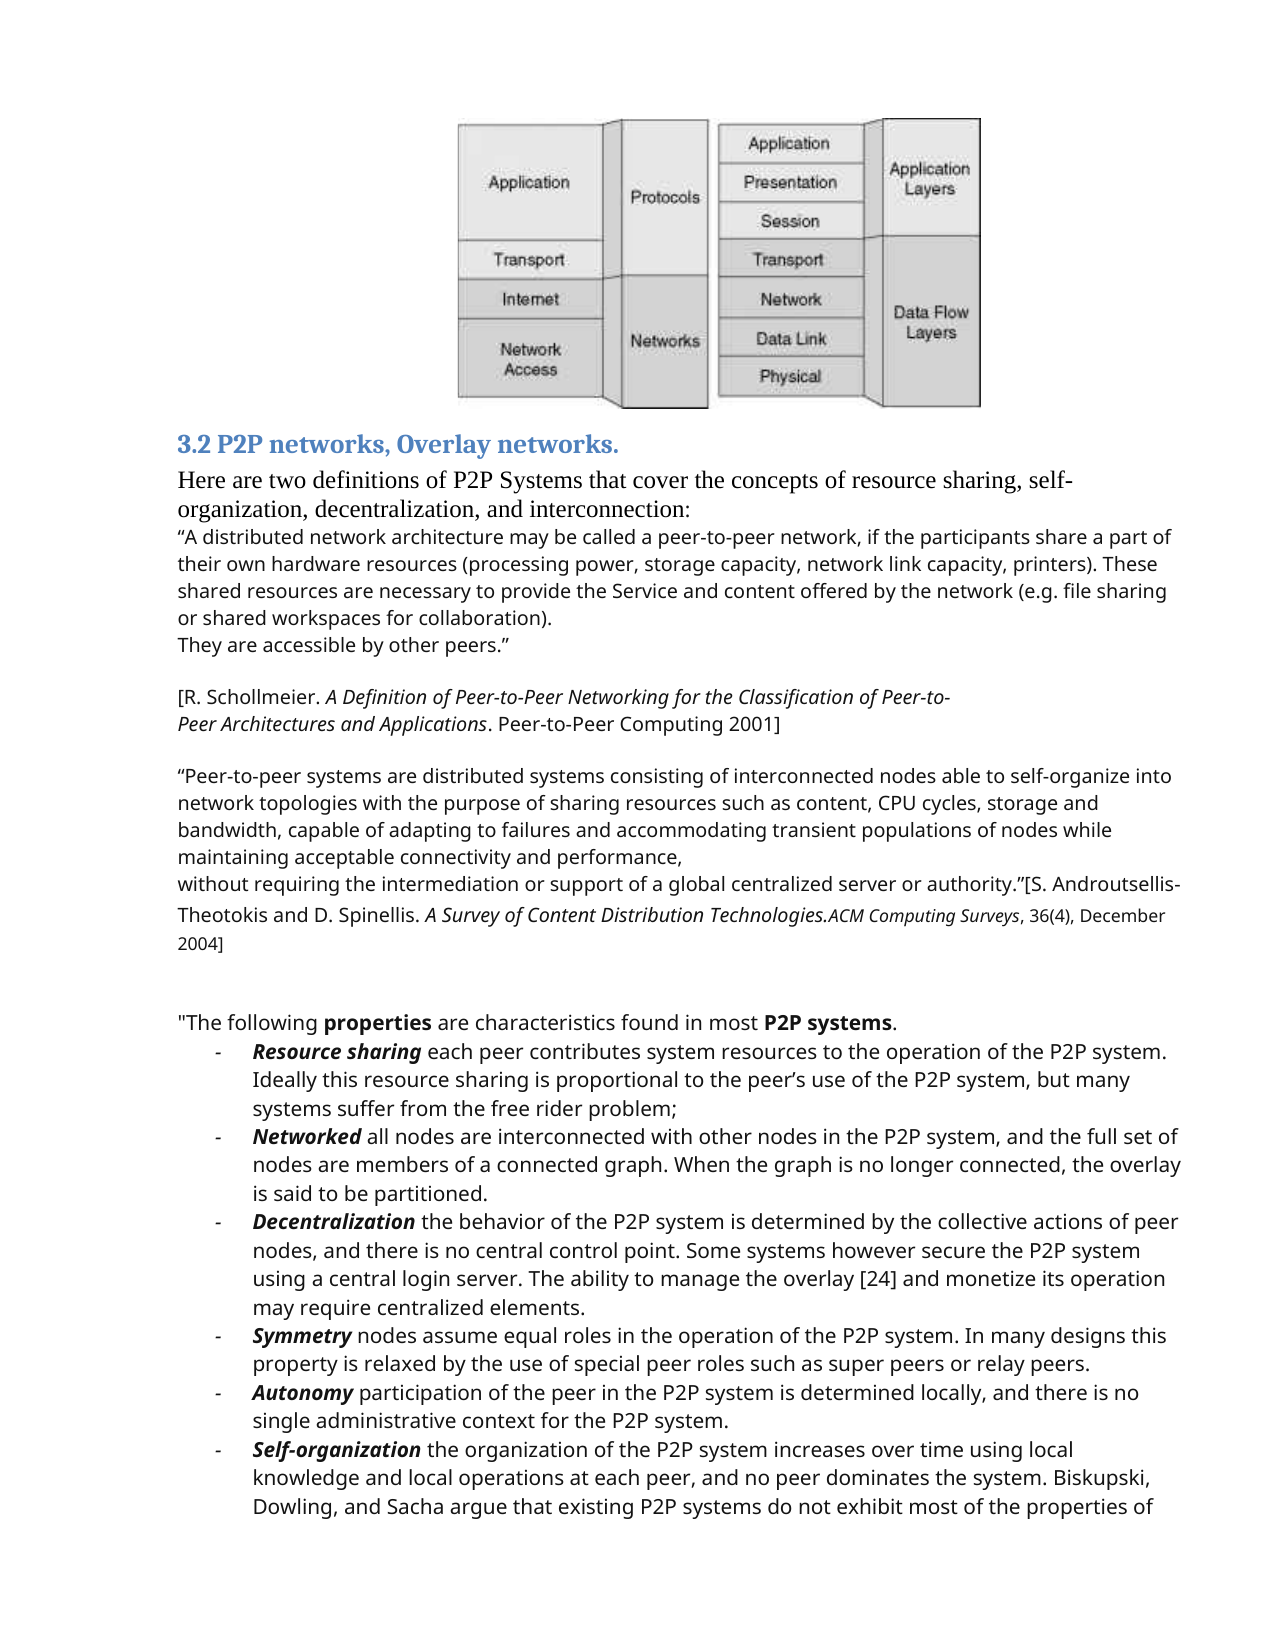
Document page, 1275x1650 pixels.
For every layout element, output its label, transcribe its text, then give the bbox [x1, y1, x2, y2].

text "The following properties are characteristics found in most P2P systems. [177, 1008, 1186, 1037]
text Peer Architectures and Applications. Peer-to-Peer Computing 2001] [177, 710, 1186, 737]
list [215, 1435, 1186, 1520]
text “Peer-to-peer systems are distributed systems consisting of interconnected nodes able to self-organize into network topologies with the purpose of sharing resources such as content, CPU cycles, storage and bandwidth, capable of adapting to failures and accommodating transient populations of nodes while maintaining acceptable connectivity and performance, [177, 762, 1186, 870]
subtitle 3.2 P2P networks, Overlay networks. [177, 429, 1186, 461]
text without requiring the intermediation or support of a global centralized server or authority.”[S. Androutsellis-Theotokis and D. Spinellis. A Survey of Content Distribution Technologies.ACM Computing Surveys, 36(4), December 2004] [177, 870, 1186, 956]
list Decentralization the behavior of the P2P system is determined by the collective actions of peer nodes, and there is no central control point. Some systems however secure the P2P system using a central login server. The ability to manage the overlay [24] and monetize its operation may require centralized elements. [215, 1207, 1186, 1321]
list Resource sharing each peer contributes system resources to the operation of the P2P system. Ideally this resource sharing is proportional to the peer’s use of the P2P system, but many systems suffer from the free rider problem; [215, 1037, 1186, 1122]
text [R. Schollmeier. A Definition of Peer-to-Peer Networking for the Classification of Peer-to- [177, 683, 1186, 710]
picture [457, 118, 981, 409]
list Symmetry nodes assume equal roles in the operation of the P2P system. In many designs this property is relaxed by the use of special peer roles such as super peers or relay peers. [215, 1321, 1186, 1378]
text Here are two definitions of P2P Systems that cover the concepts of resource sharing, self-organization, decentralization, and interconnection: [177, 465, 1186, 523]
list Networked all nodes are interconnected with other nodes in the P2P system, and the full set of nodes are members of a connected graph. When the graph is no longer connected, the overlay is said to be partitioned. [215, 1122, 1186, 1207]
list Autonomy participation of the peer in the P2P system is determined locally, and there is no single administrative context for the P2P system. [215, 1378, 1186, 1435]
text “A distributed network architecture may be called a peer-to-peer network, if the participants share a part of their own hardware resources (processing power, storage capacity, network link capacity, printers). These shared resources are necessary to provide the Service and content offered by the network (e.g. file sharing or shared workspaces for collaboration). [177, 523, 1186, 631]
text They are accessible by other peers.” [177, 631, 1186, 658]
